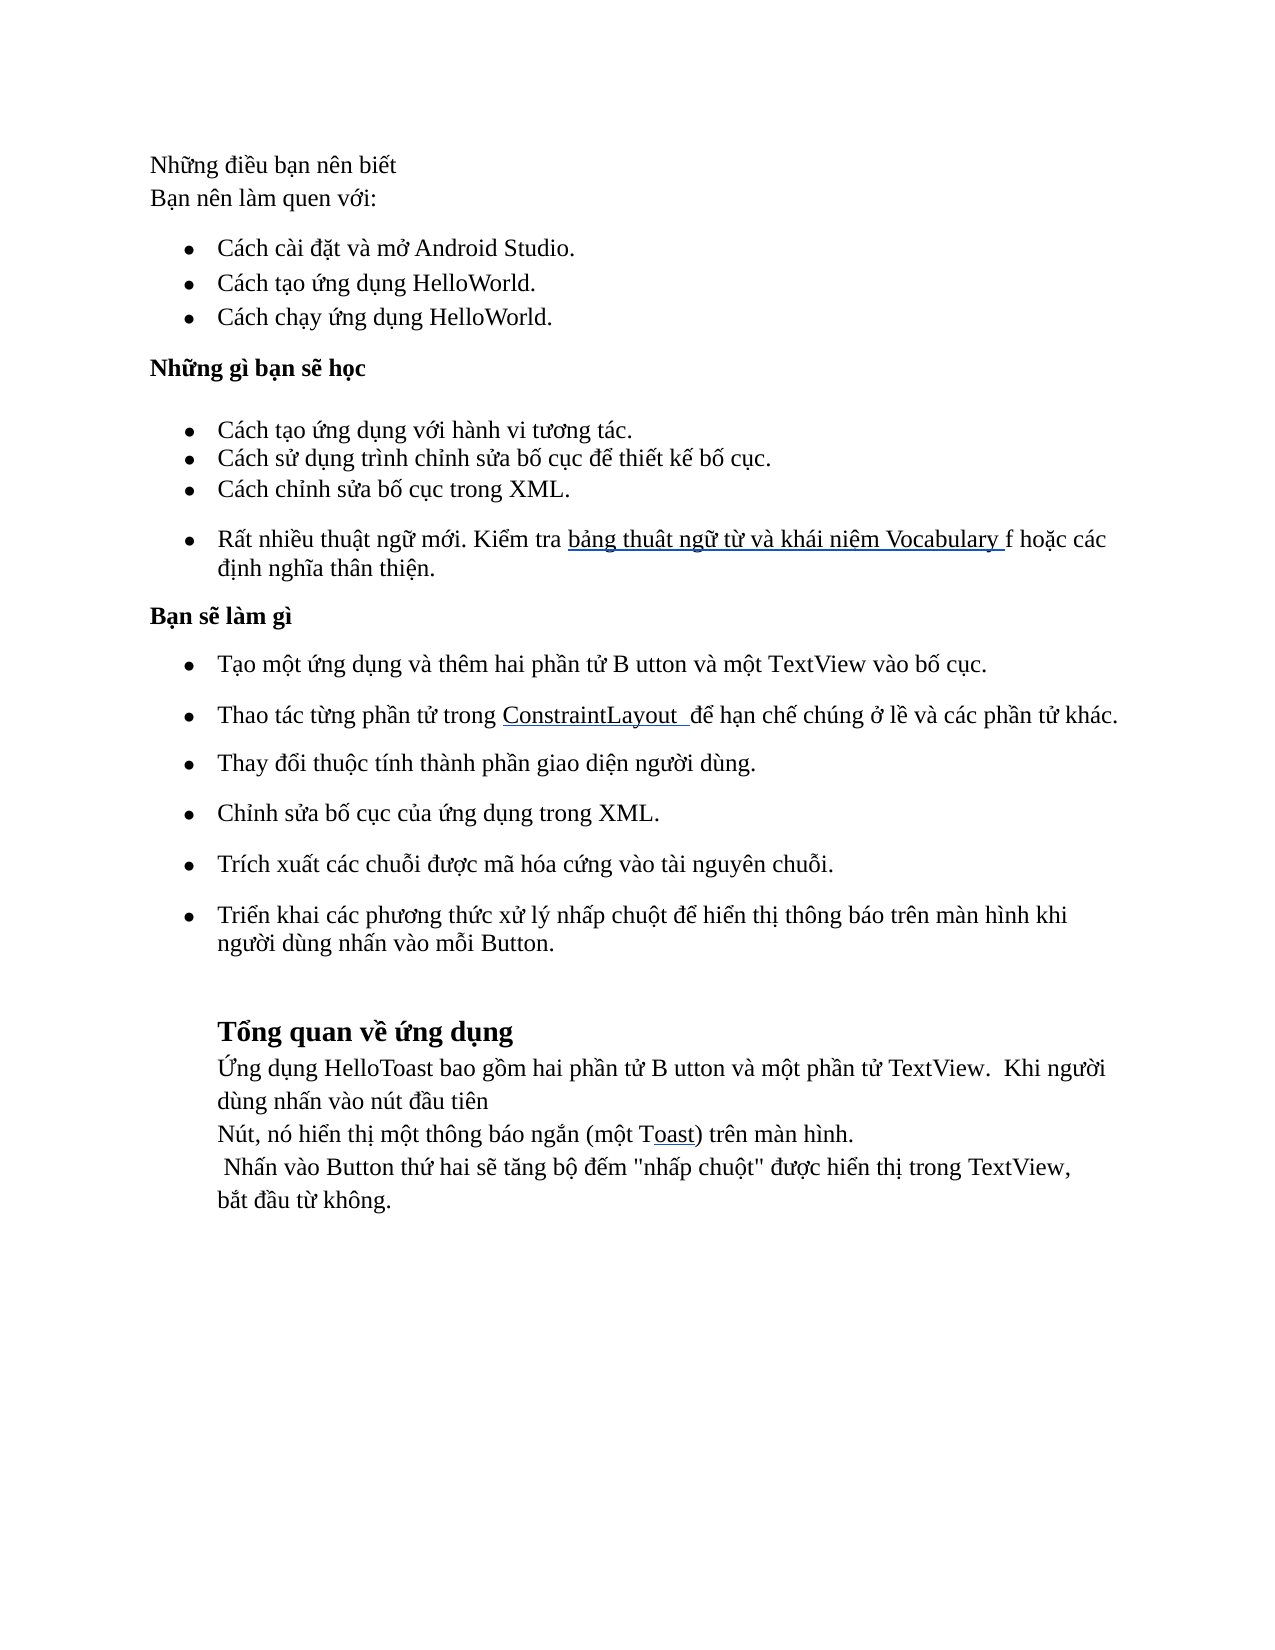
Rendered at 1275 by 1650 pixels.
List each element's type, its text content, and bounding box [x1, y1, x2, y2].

list Cách chạy ứng dụng HelloWorld. [183, 302, 1124, 331]
text Bạn nên làm quen với: [150, 183, 1124, 212]
list Ứng dụng HelloToast bao gồm hai phần tử B utton và một phần tử TextView. Khi người dùng nhấn vào nút đầu tiên [217, 1053, 1124, 1114]
subtitle Những gì bạn sẽ học [149, 353, 1123, 381]
list Cách sử dụng trình chỉnh sửa bố cục để thiết kế bố cục. [183, 443, 1123, 472]
list Cách chỉnh sửa bố cục trong XML. [183, 474, 1123, 502]
list Cách tạo ứng dụng với hành vi tương tác. [183, 415, 1123, 443]
subtitle Những điều bạn nên biết [149, 150, 1123, 179]
subtitle Tổng quan về ứng dụng [217, 1014, 1125, 1048]
subtitle Bạn sẽ làm gì [149, 601, 1123, 629]
list Triển khai các phương thức xử lý nhấp chuột để hiển thị thông báo trên màn hình khi người dùng nhấn vào mỗi Button. [183, 900, 1124, 957]
list Cách cài đặt và mở Android Studio. [183, 233, 1124, 261]
list Thay đổi thuộc tính thành phần giao diện người dùng. [183, 748, 1124, 776]
list Tạo một ứng dụng và thêm hai phần tử B utton và một TextView vào bố cục. [183, 649, 1124, 678]
list Nút, nó hiển thị một thông báo ngắn (một Toast) trên màn hình. [217, 1119, 1088, 1148]
list Trích xuất các chuỗi được mã hóa cứng vào tài nguyên chuỗi. [183, 849, 1124, 878]
list Nhấn vào Button thứ hai sẽ tăng bộ đếm "nhấp chuột" được hiển thị trong TextView, bắt đầu từ không. [217, 1152, 1088, 1214]
list Rất nhiều thuật ngữ mới. Kiểm tra bảng thuật ngữ từ và khái niệm Vocabulary f hoặc các định nghĩa thân thiện. [183, 524, 1123, 582]
list Cách tạo ứng dụng HelloWorld. [183, 268, 1124, 297]
list Thao tác từng phần tử trong ConstraintLayout để hạn chế chúng ở lề và các phần tử khác. [183, 700, 1124, 729]
list Chỉnh sửa bố cục của ứng dụng trong XML. [183, 798, 1124, 827]
